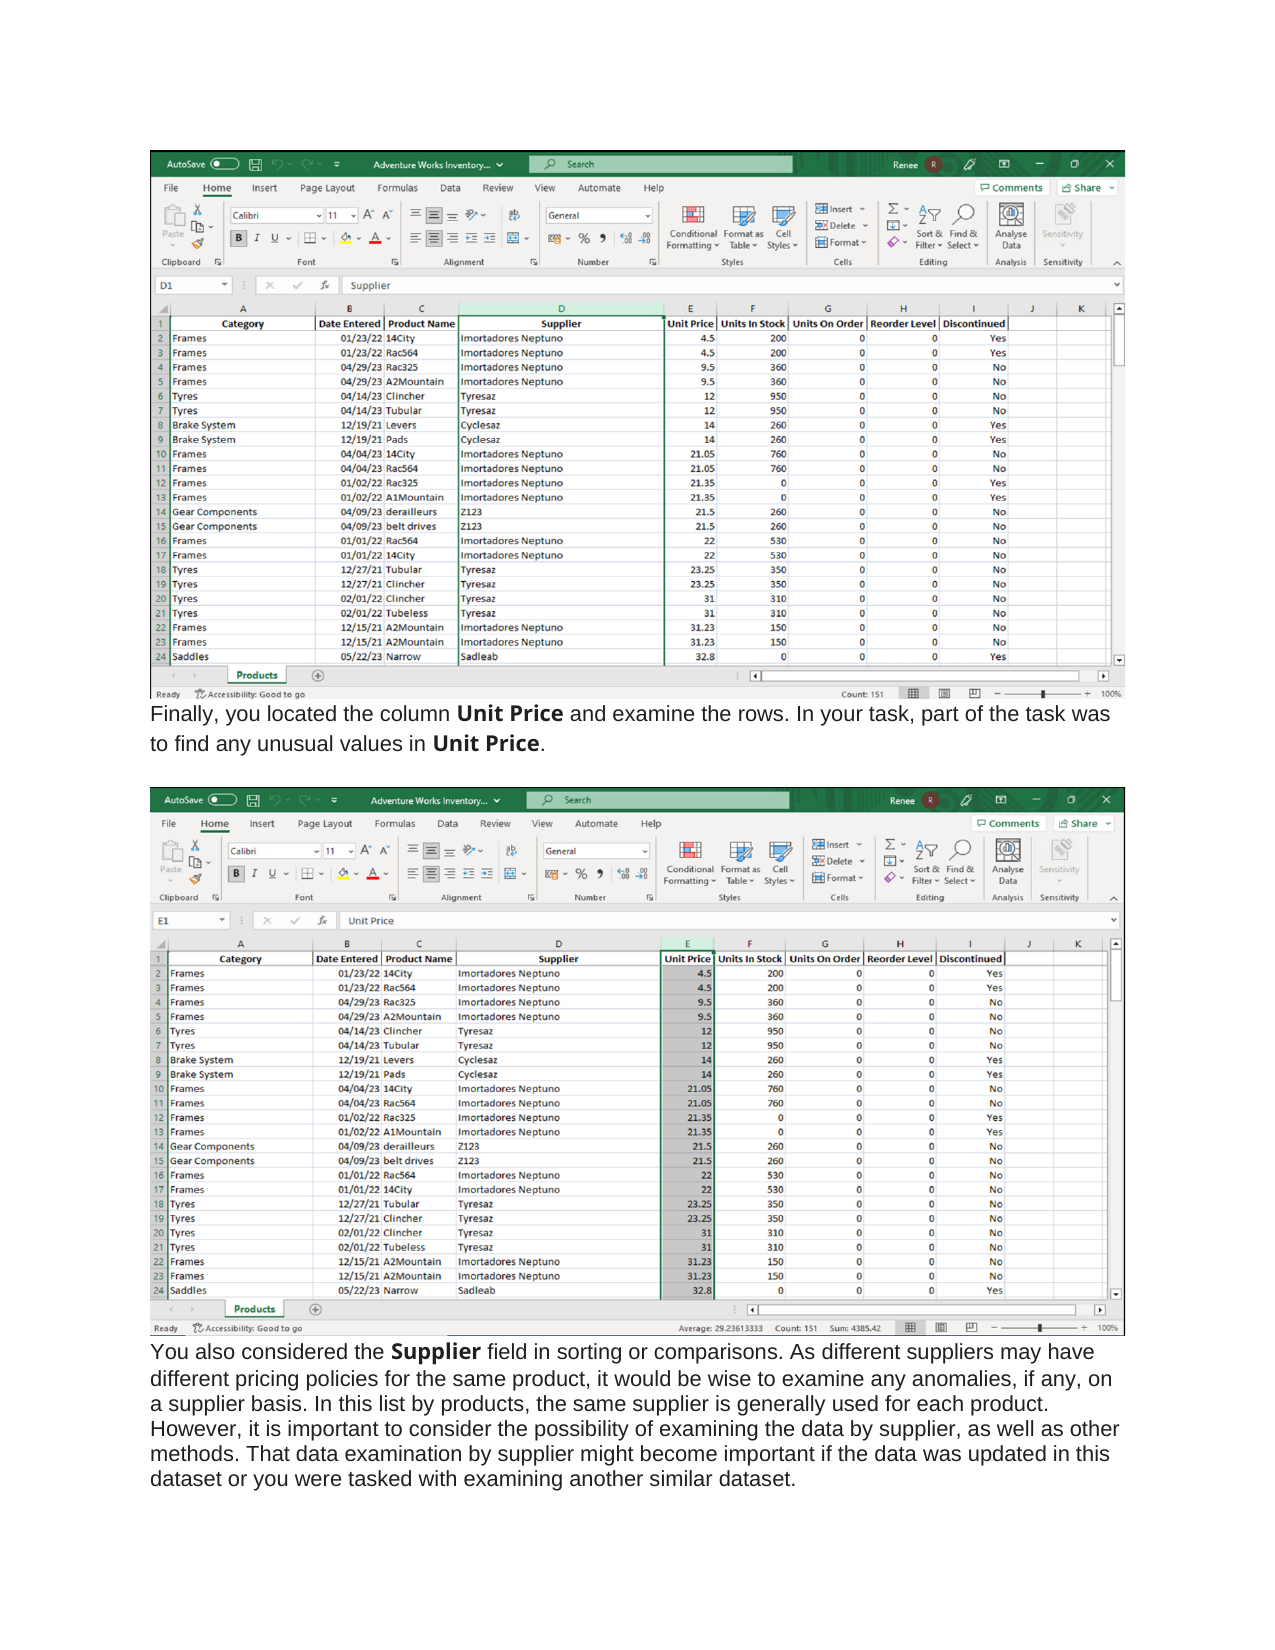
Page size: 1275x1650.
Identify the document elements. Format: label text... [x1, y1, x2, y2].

picture [150, 150, 1125, 699]
text You also considered the Supplier field in sorting or comparisons. As different suppliers may have different pricing policies for the same product, it would be wise to examine any anomalies, if any, on a supplier basis. In this list by products, the same supplier is generally used for each product. However, it is important to consider the possibility of examining the data by supplier, as well as other methods. That data examination by supplier might become important if the data was updated in this dataset or you were tasked with examining another similar dataset. [150, 1336, 1125, 1491]
text Finally, you located the column Unit Price and examine the rows. In your task, part of the task was to find any unusual values in Unit Price. [150, 699, 1125, 758]
picture [150, 787, 1125, 1336]
